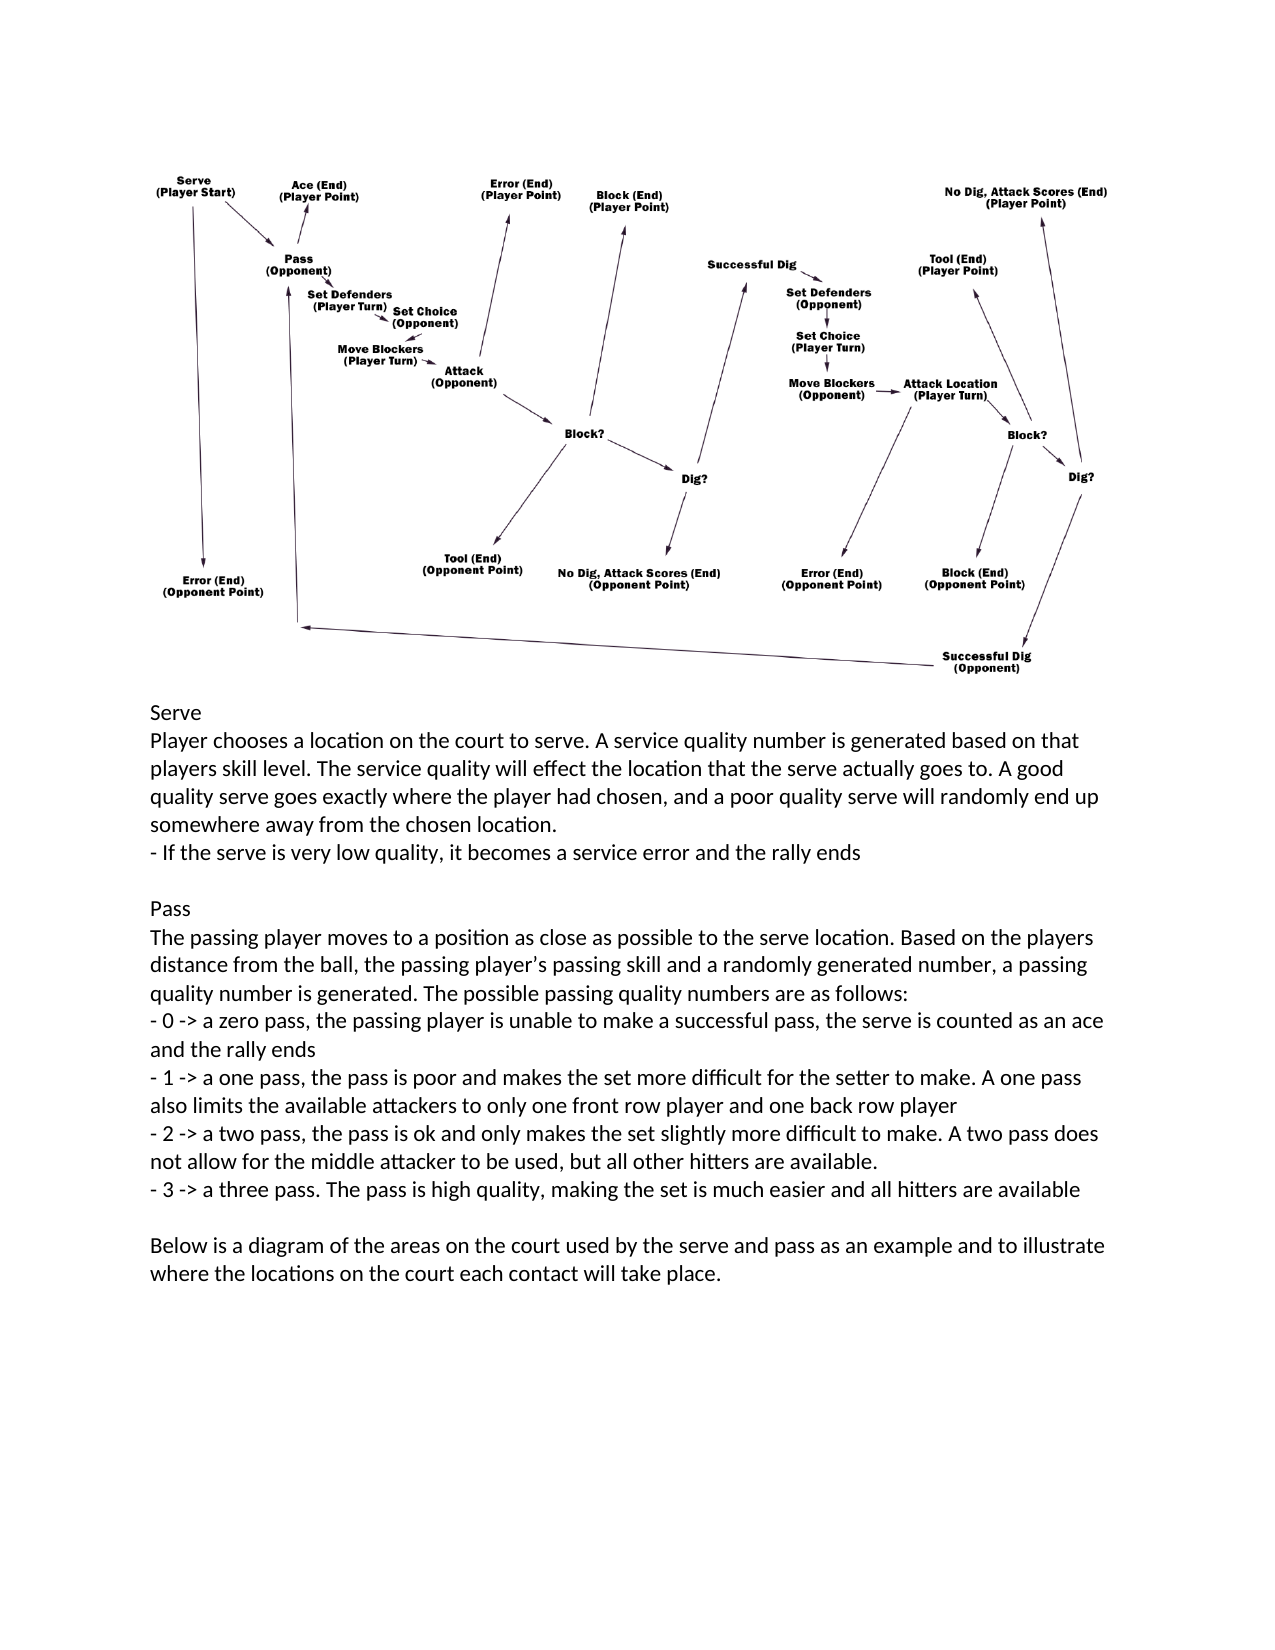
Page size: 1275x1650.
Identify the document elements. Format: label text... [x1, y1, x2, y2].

text Pass [150, 894, 1125, 923]
text - 2 -> a two pass, the pass is ok and only makes the set slightly more difficult to make. A two pass does not allow for the middle attacker to be used, but all other hitters are available. [150, 1119, 1125, 1175]
text - If the serve is very low quality, it becomes a service error and the rally ends [150, 838, 1125, 867]
text Serve [150, 699, 1125, 726]
text - 0 -> a zero pass, the passing player is unable to make a successful pass, the serve is counted as an ace and the rally ends - 1 -> a one pass, the pass is poor and makes the set more difficult for the setter to make. A one pass also limits the available attackers to only one front row player and one back row player [150, 1007, 1125, 1119]
text Player chooses a location on the court to serve. A service quality number is generated based on that players skill level. The service quality will effect the location that the serve actually goes to. A good quality serve goes exactly where the player had chosen, and a poor quality serve will randomly end up somewhere away from the chosen location. [150, 726, 1125, 838]
text The passing player moves to a position as close as possible to the serve location. Based on the players distance from the ball, the passing player’s passing skill and a randomly generated number, a passing quality number is generated. The possible passing quality numbers are as follows: [150, 923, 1125, 1007]
text Below is a diagram of the areas on the court used by the serve and pass as an example and to illustrate where the locations on the court each contact will take place. [150, 1231, 1125, 1287]
text - 3 -> a three pass. The pass is high quality, making the set is much easier and all hitters are available [150, 1175, 1125, 1203]
picture [150, 150, 1125, 699]
